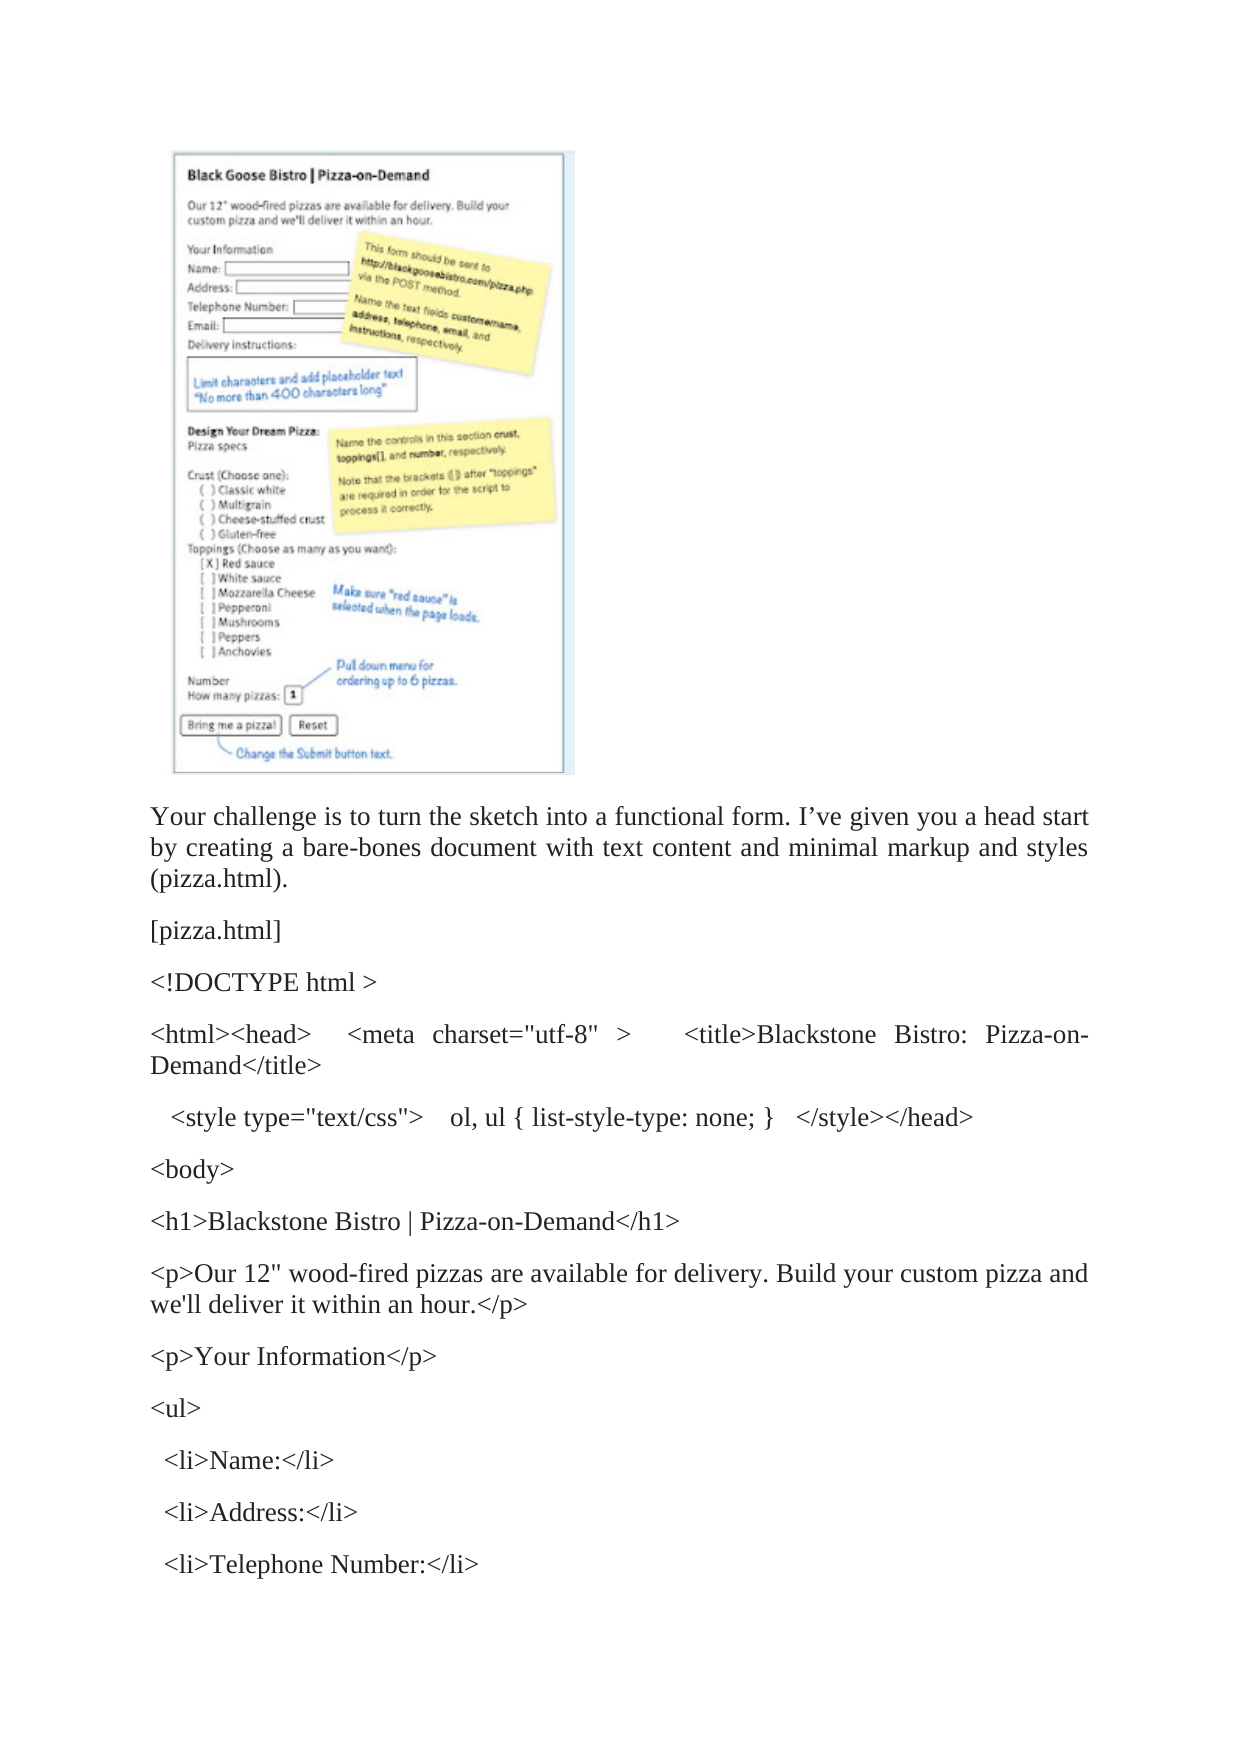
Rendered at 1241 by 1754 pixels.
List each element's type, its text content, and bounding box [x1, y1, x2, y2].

text <p>Our 12" wood-fired pizzas are available for delivery. Build your custom pizza and we'll deliver it within an hour.</p> [150, 1257, 1090, 1319]
text <html><head> <meta charset="utf-8" > <title>Blackstone Bistro: Pizza-on-Demand</title> [150, 1018, 1090, 1080]
picture [172, 152, 573, 773]
text <style type="text/css"> ol, ul { list-style-type: none; } </style></head> [150, 1101, 1090, 1132]
text <body> [150, 1153, 1090, 1184]
text <ul> [150, 1392, 1090, 1423]
text <!DOCTYPE html > [150, 966, 1090, 997]
text <p>Your Information</p> [150, 1340, 1090, 1371]
text <li>Address:</li> [150, 1496, 1090, 1527]
text <li>Telephone Number:</li> [150, 1548, 1090, 1579]
text <h1>Blackstone Bistro | Pizza-on-Demand</h1> [150, 1205, 1090, 1236]
text <li>Name:</li> [150, 1444, 1090, 1475]
text Your challenge is to turn the sketch into a functional form. I’ve given you a head start by creating a bare-bones document with text content and minimal markup and styles (pizza.html). [150, 800, 1090, 893]
text [pizza.html] [150, 914, 1090, 945]
